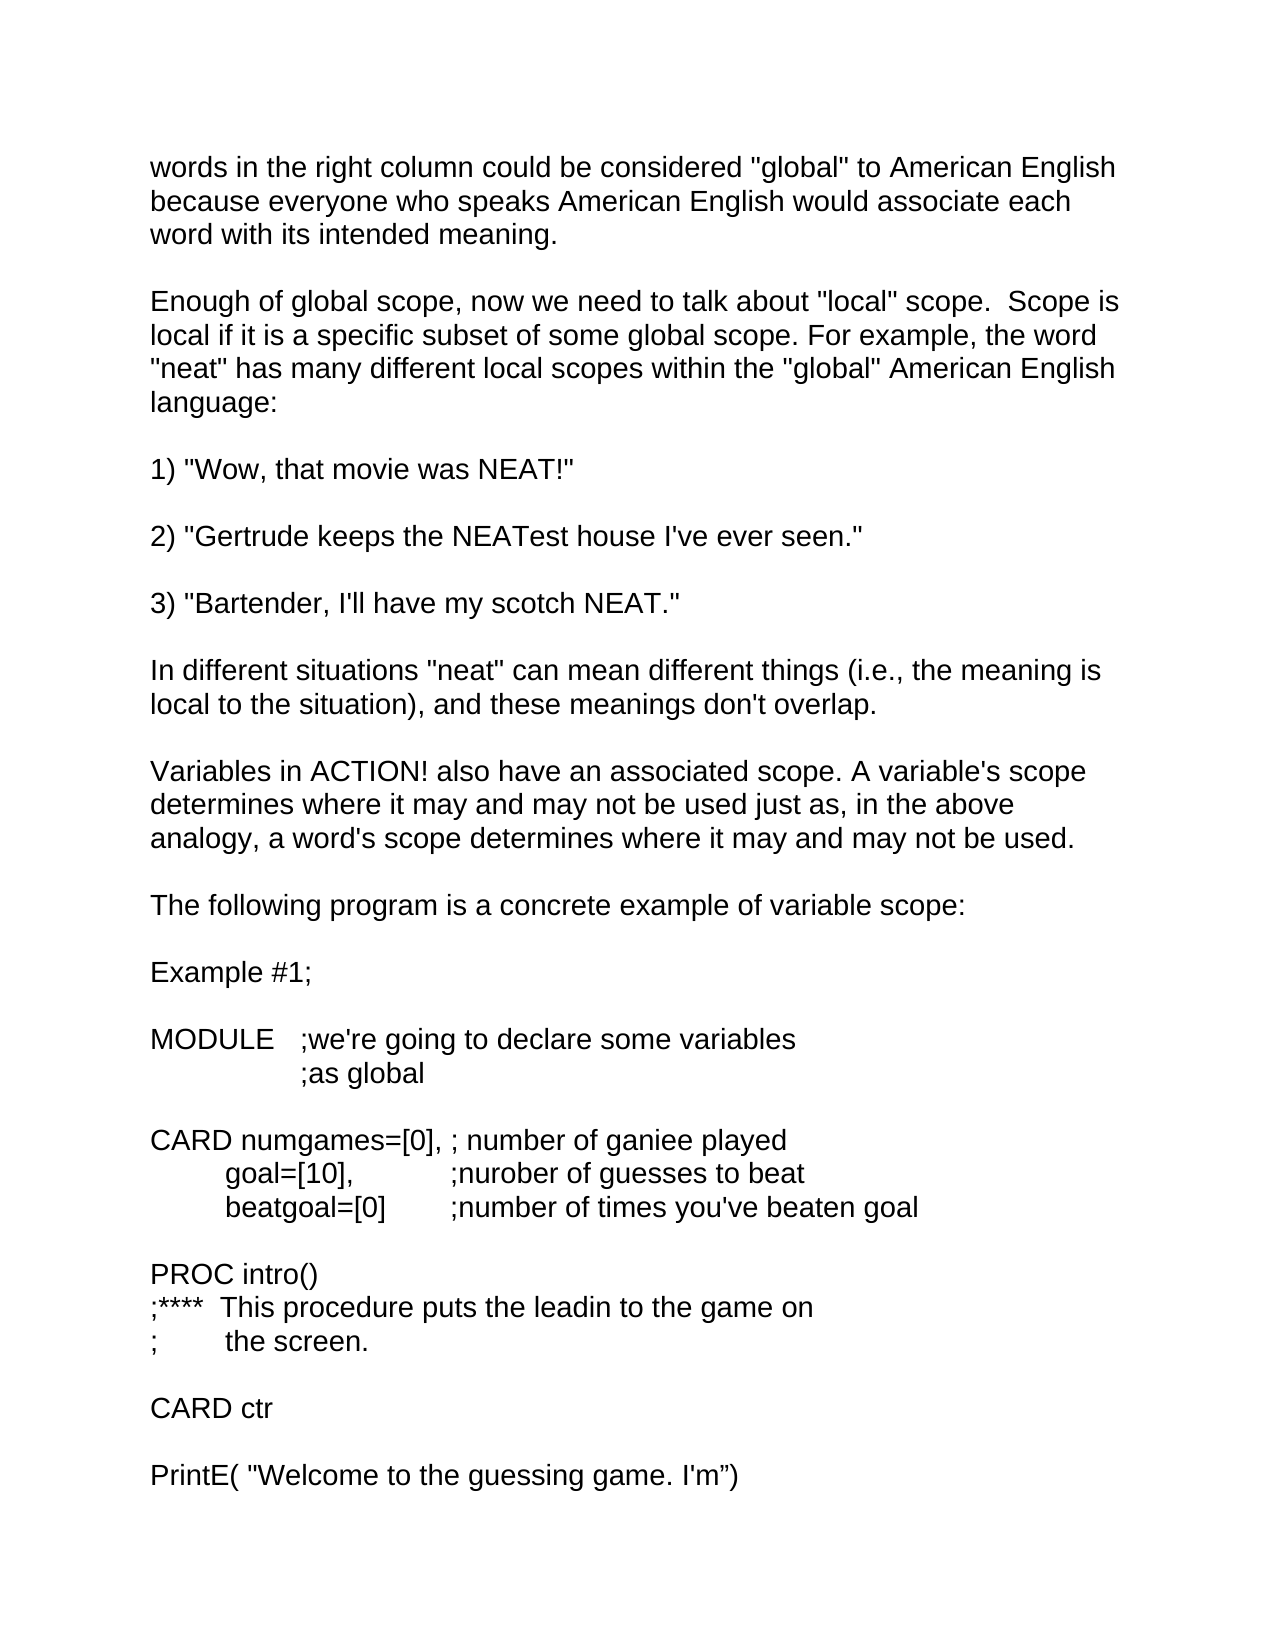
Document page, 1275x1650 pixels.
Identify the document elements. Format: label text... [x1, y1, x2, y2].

text CARD numgames=[0], ; number of ganiee played [150, 1123, 1125, 1156]
text MODULE ;we're going to declare some variables [150, 1022, 1125, 1056]
text PROC intro() [150, 1257, 1125, 1290]
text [150, 150, 1125, 251]
text PrintE( "Welcome to the guessing game. I'm”) [150, 1458, 1125, 1492]
text In different situations "neat" can mean different things (i.e., the meaning is local to the situation), and these meanings don't overlap. [150, 653, 1125, 720]
text goal=[10], ;nurober of guesses to beat [150, 1156, 1125, 1190]
text The following program is a concrete example of variable scope: [150, 888, 1125, 921]
text ; the screen. [150, 1324, 1125, 1357]
text CARD ctr [150, 1391, 1125, 1424]
text beatgoal=[0] ;number of times you've beaten goal [150, 1190, 1125, 1223]
text Enough of global scope, now we need to talk about "local" scope. Scope is local if it is a specific subset of some global scope. For example, the word "neat" has many different local scopes within the "global" American English language: [150, 284, 1125, 418]
text Example #1; [150, 955, 1125, 988]
text Variables in ACTION! also have an associated scope. A variable's scope determines where it may and may not be used just as, in the above analogy, a word's scope determines where it may and may not be used. [150, 754, 1125, 854]
text 3) "Bartender, I'll have my scotch NEAT." [150, 586, 1125, 619]
text ;as global [150, 1056, 1125, 1089]
text 2) "Gertrude keeps the NEATest house I've ever seen." [150, 519, 1125, 552]
text 1) "Wow, that movie was NEAT!" [150, 452, 1125, 485]
text ;**** This procedure puts the leadin to the game on [150, 1290, 1125, 1324]
